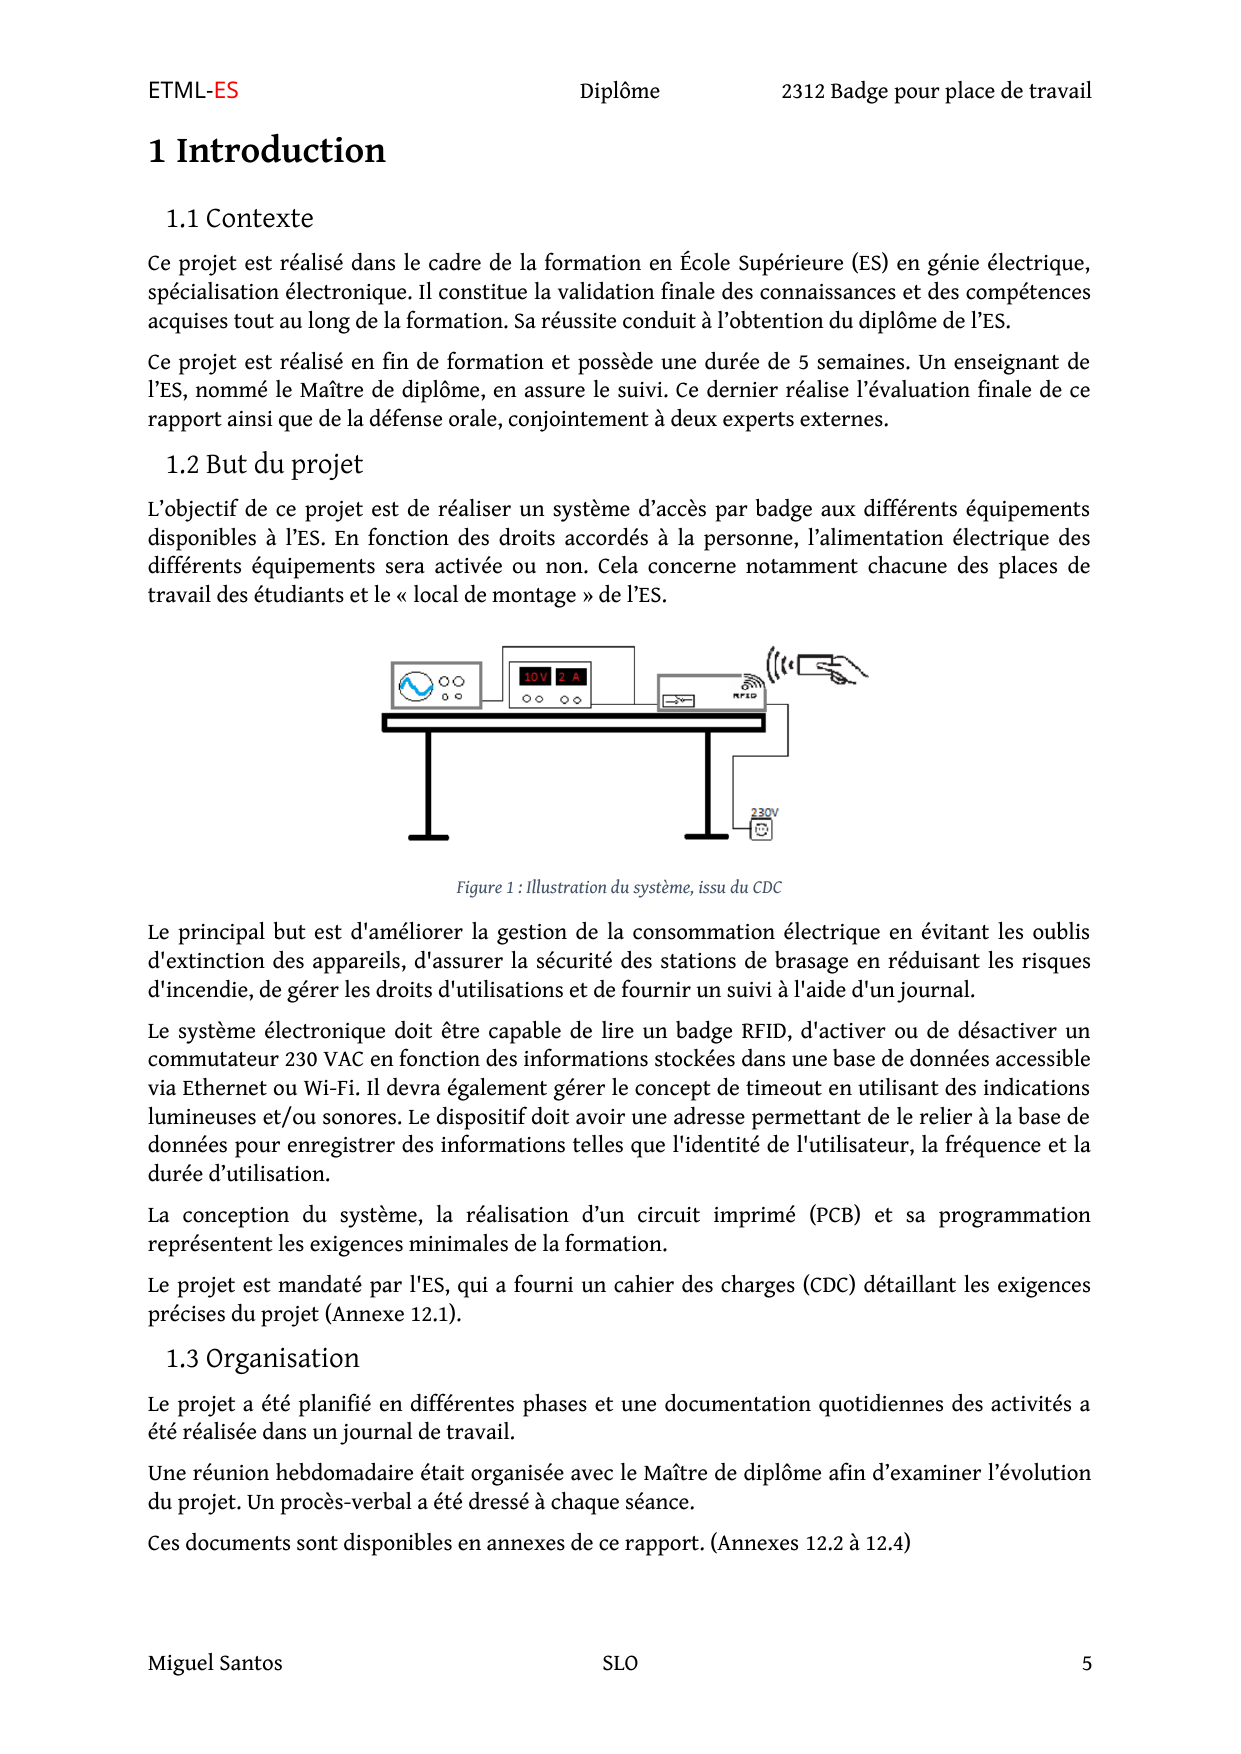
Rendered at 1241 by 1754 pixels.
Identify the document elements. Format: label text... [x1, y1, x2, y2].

text Ce projet est réalisé en fin de formation et possède une durée de 5 semaines. Un enseignant de l’ES, nommé le Maître de diplôme, en assure le suivi. Ce dernier réalise l’évaluation finale de ce rapport ainsi que de la défense orale, conjointement à deux experts externes. [148, 349, 1093, 433]
text Ces documents sont disponibles en annexes de ce rapport. (Annexes 12.2 à 12.4) [148, 1531, 1093, 1557]
subtitle Contexte [165, 202, 1093, 236]
text Le système électronique doit être capable de lire un badge RFID, d'activer ou de désactiver un commutateur 230 VAC en fonction des informations stockées dans une base de données accessible via Ethernet ou Wi-Fi. Il devra également gérer le concept de timeout en utilisant des indications lumineuses et/ou sonores. Le dispositif doit avoir une adresse permettant de le relier à la base de données pour enregistrer des informations telles que l'identité de l'utilisateur, la fréquence et la durée d’utilisation. [148, 1018, 1093, 1188]
subtitle Introduction [148, 130, 1093, 173]
text Une réunion hebdomadaire était organisée avec le Maître de diplôme afin d’examiner l’évolution du projet. Un procès-verbal a été dressé à chaque séance. [148, 1461, 1093, 1516]
picture [360, 623, 880, 865]
subtitle Organisation [165, 1342, 1093, 1376]
text Le projet est mandaté par l'ES, qui a fourni un cahier des charges (CDC) détaillant les exigences précises du projet (Annexe 12.1). [148, 1272, 1093, 1328]
text Figure : Illustration du système, issu du CDC [148, 877, 1093, 899]
subtitle But du projet [165, 448, 1093, 481]
text L’objectif de ce projet est de réaliser un système d’accès par badge aux différents équipements disponibles à l’ES. En fonction des droits accordés à la personne, l’alimentation électrique des différents équipements sera activée ou non. Cela concerne notamment chacune des places de travail des étudiants et le « local de montage » de l’ES. [148, 496, 1093, 609]
text Ce projet est réalisé dans le cadre de la formation en École Supérieure (ES) en génie électrique, spécialisation électronique. Il constitue la validation finale des connaissances et des compétences acquises tout au long de la formation. Sa réussite conduit à l’obtention du diplôme de l’ES. [148, 251, 1093, 334]
text La conception du système, la réalisation d’un circuit imprimé (PCB) et sa programmation représentent les exigences minimales de la formation. [148, 1203, 1093, 1258]
text Le projet a été planifié en différentes phases et une documentation quotidiennes des activités a été réalisée dans un journal de travail. [148, 1391, 1093, 1446]
text Le principal but est d'améliorer la gestion de la consommation électrique en évitant les oublis d'extinction des appareils, d'assurer la sécurité des stations de brasage en réduisant les risques d'incendie, de gérer les droits d'utilisations et de fournir un suivi à l'aide d'un journal. [148, 920, 1093, 1004]
